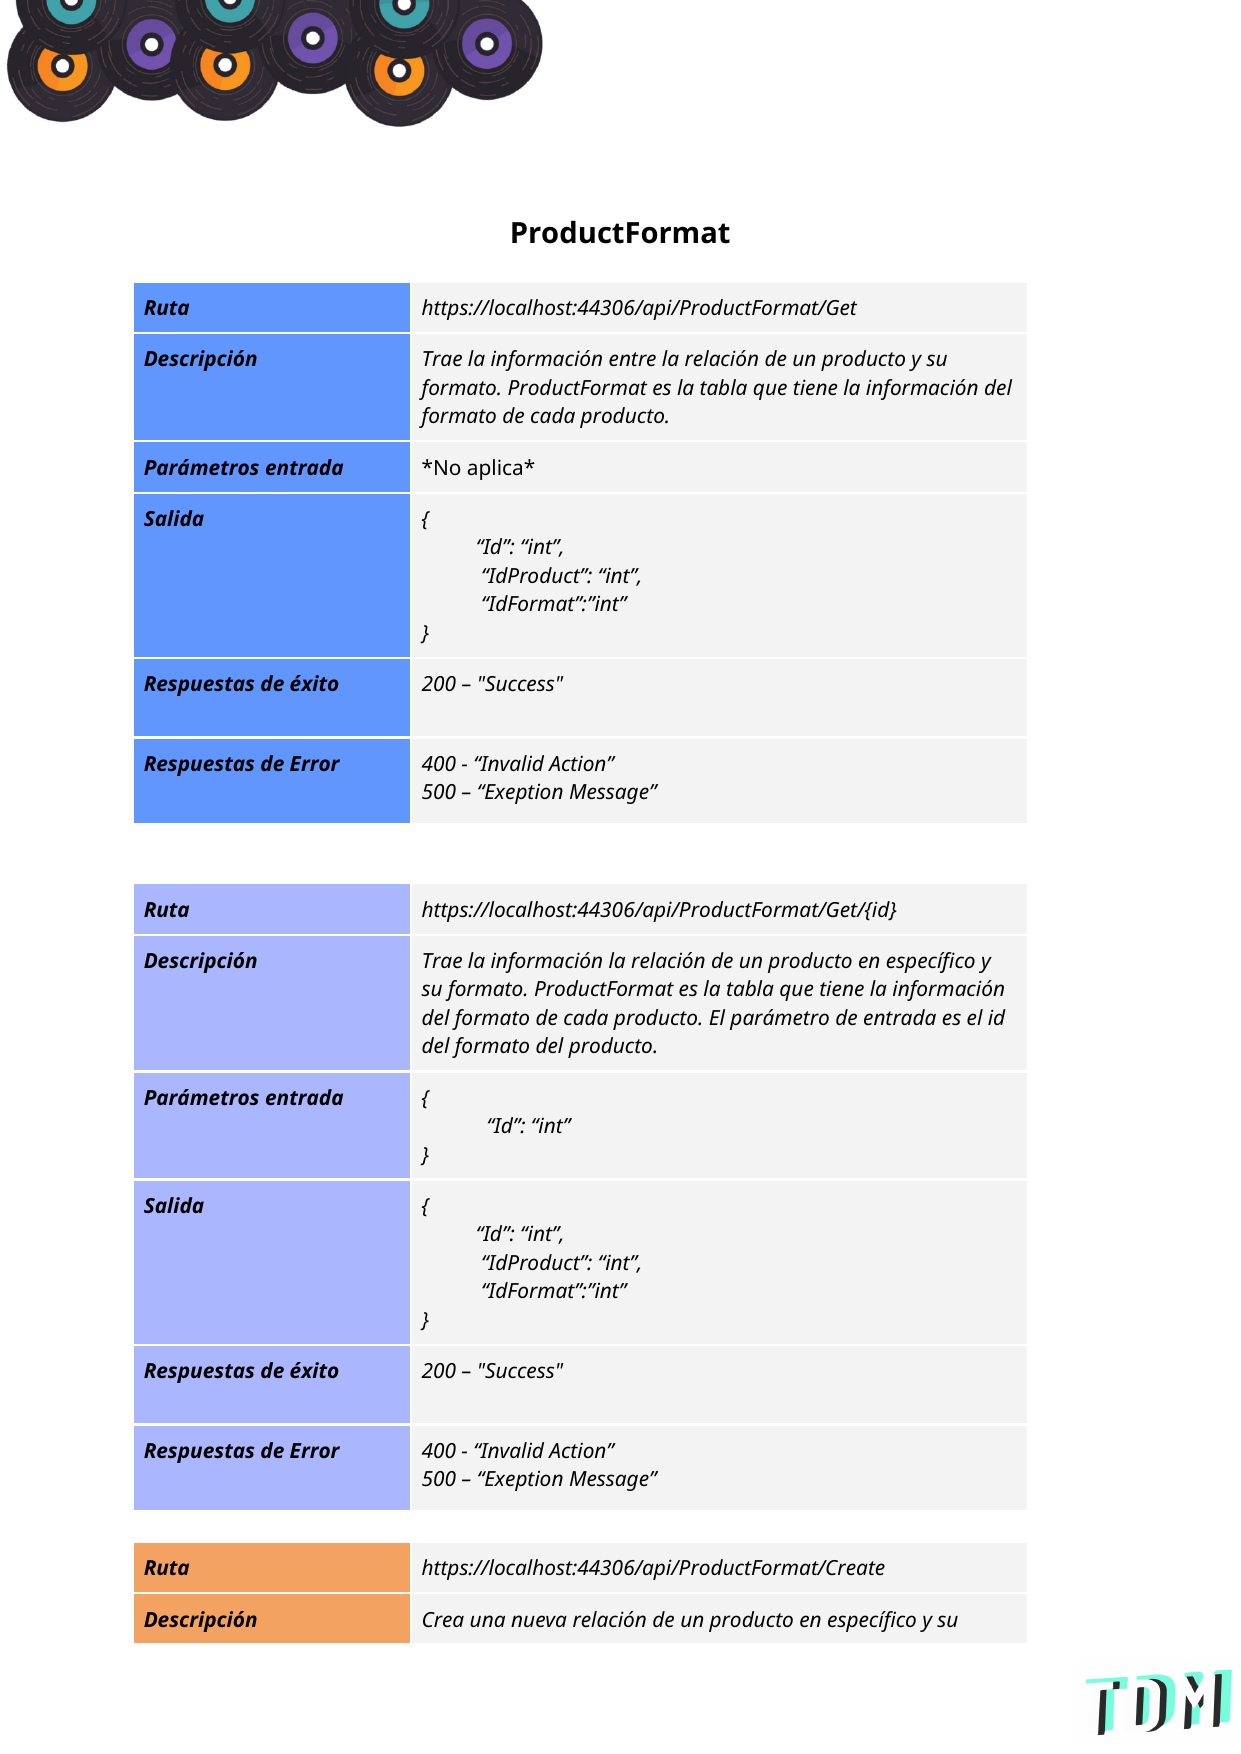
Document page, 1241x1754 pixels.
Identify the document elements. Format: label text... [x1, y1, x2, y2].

table_header Ruta [134, 1543, 410, 1592]
table_cell Trae la información la relación de un producto en específico y su formato. ProductFormat es la tabla que tiene la información del formato de cada producto. El parámetro de entrada es el id del formato del producto. [412, 936, 1027, 1070]
table_cell 200 – "Success" [412, 659, 1027, 736]
table_cell { “Id”: “int”, “IdProduct”: “int”, “IdFormat”:”int” } [412, 494, 1027, 657]
table_header https://localhost:44306/api/ProductFormat/Create [412, 1543, 1027, 1592]
table_cell Salida [134, 1181, 410, 1344]
table_cell Descripción [134, 1594, 410, 1643]
table_cell Respuestas de Error [134, 1426, 410, 1510]
table_cell Respuestas de éxito [134, 659, 410, 736]
table_cell Trae la información entre la relación de un producto y su formato. ProductFormat es la tabla que tiene la información del formato de cada producto. [412, 334, 1027, 440]
table_cell { “Id”: “int”, “IdProduct”: “int”, “IdFormat”:”int” } [412, 1181, 1027, 1344]
table_cell Parámetros entrada [134, 442, 410, 492]
table_header Ruta [134, 283, 410, 332]
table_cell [412, 1594, 1027, 1643]
table_cell Descripción [134, 334, 410, 440]
picture [0, 0, 547, 130]
table_header https://localhost:44306​/api/ProductFormat/Get [412, 283, 1027, 332]
table_cell Respuestas de Error [134, 739, 410, 823]
table_cell { “Id”: “int” } [412, 1073, 1027, 1178]
picture [1076, 1662, 1241, 1742]
table_cell 400 - “Invalid Action” 500 – “Exeption Message” [412, 1426, 1027, 1510]
table_cell Salida [134, 494, 410, 657]
table_cell 200 – "Success" [412, 1346, 1027, 1423]
table_header Ruta [134, 884, 410, 934]
text ProductFormat [133, 212, 1107, 252]
table_header https://localhost:44306​​/api​/ProductFormat​/Get​/{id} [412, 884, 1027, 934]
table_cell 400 - “Invalid Action” 500 – “Exeption Message” [412, 739, 1027, 823]
table_cell Parámetros entrada [134, 1073, 410, 1178]
table_cell *No aplica* [412, 442, 1027, 492]
table_cell Descripción [134, 936, 410, 1070]
table_cell Respuestas de éxito [134, 1346, 410, 1423]
